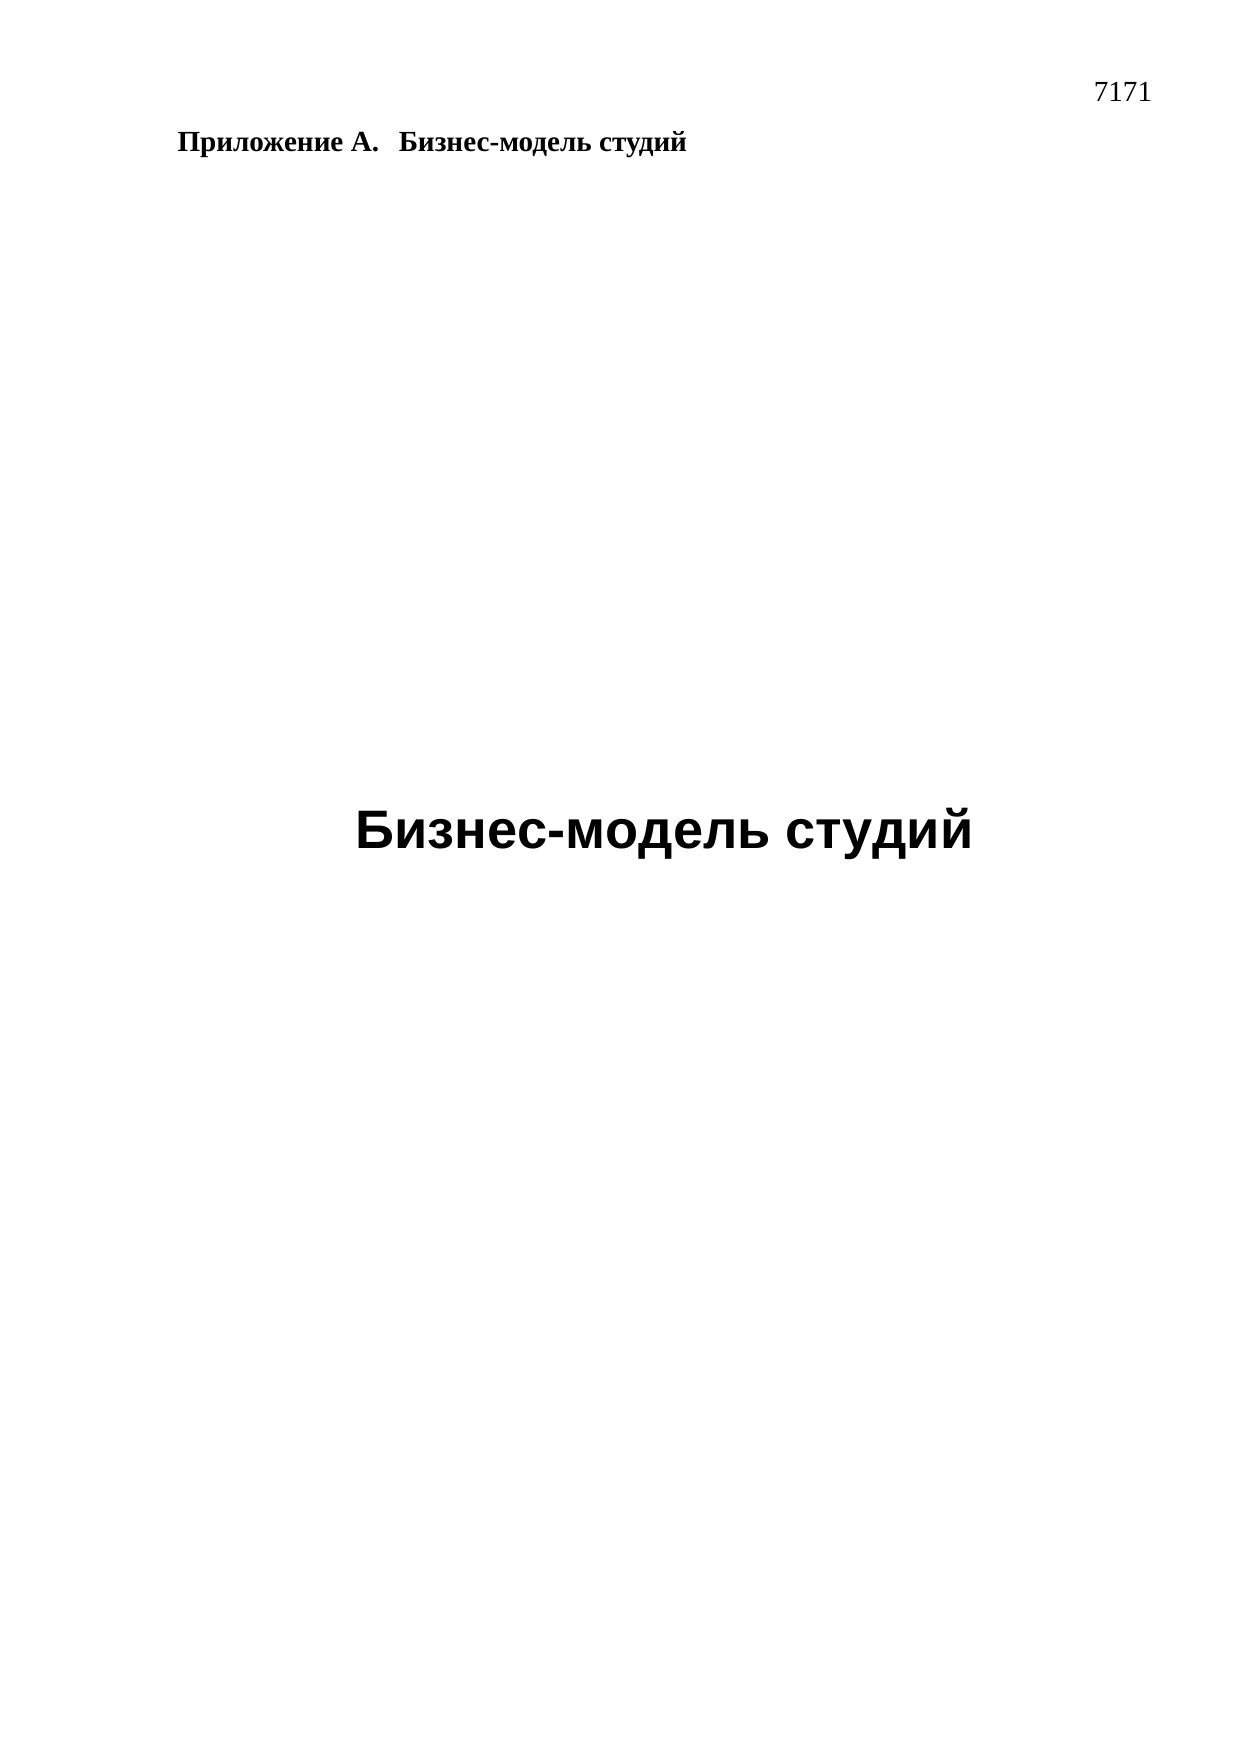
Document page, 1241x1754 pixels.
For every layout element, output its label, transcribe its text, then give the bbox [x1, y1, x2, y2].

text Бизнес-модель студий [177, 798, 1152, 860]
text Бизнес-модель студий [177, 124, 1152, 158]
